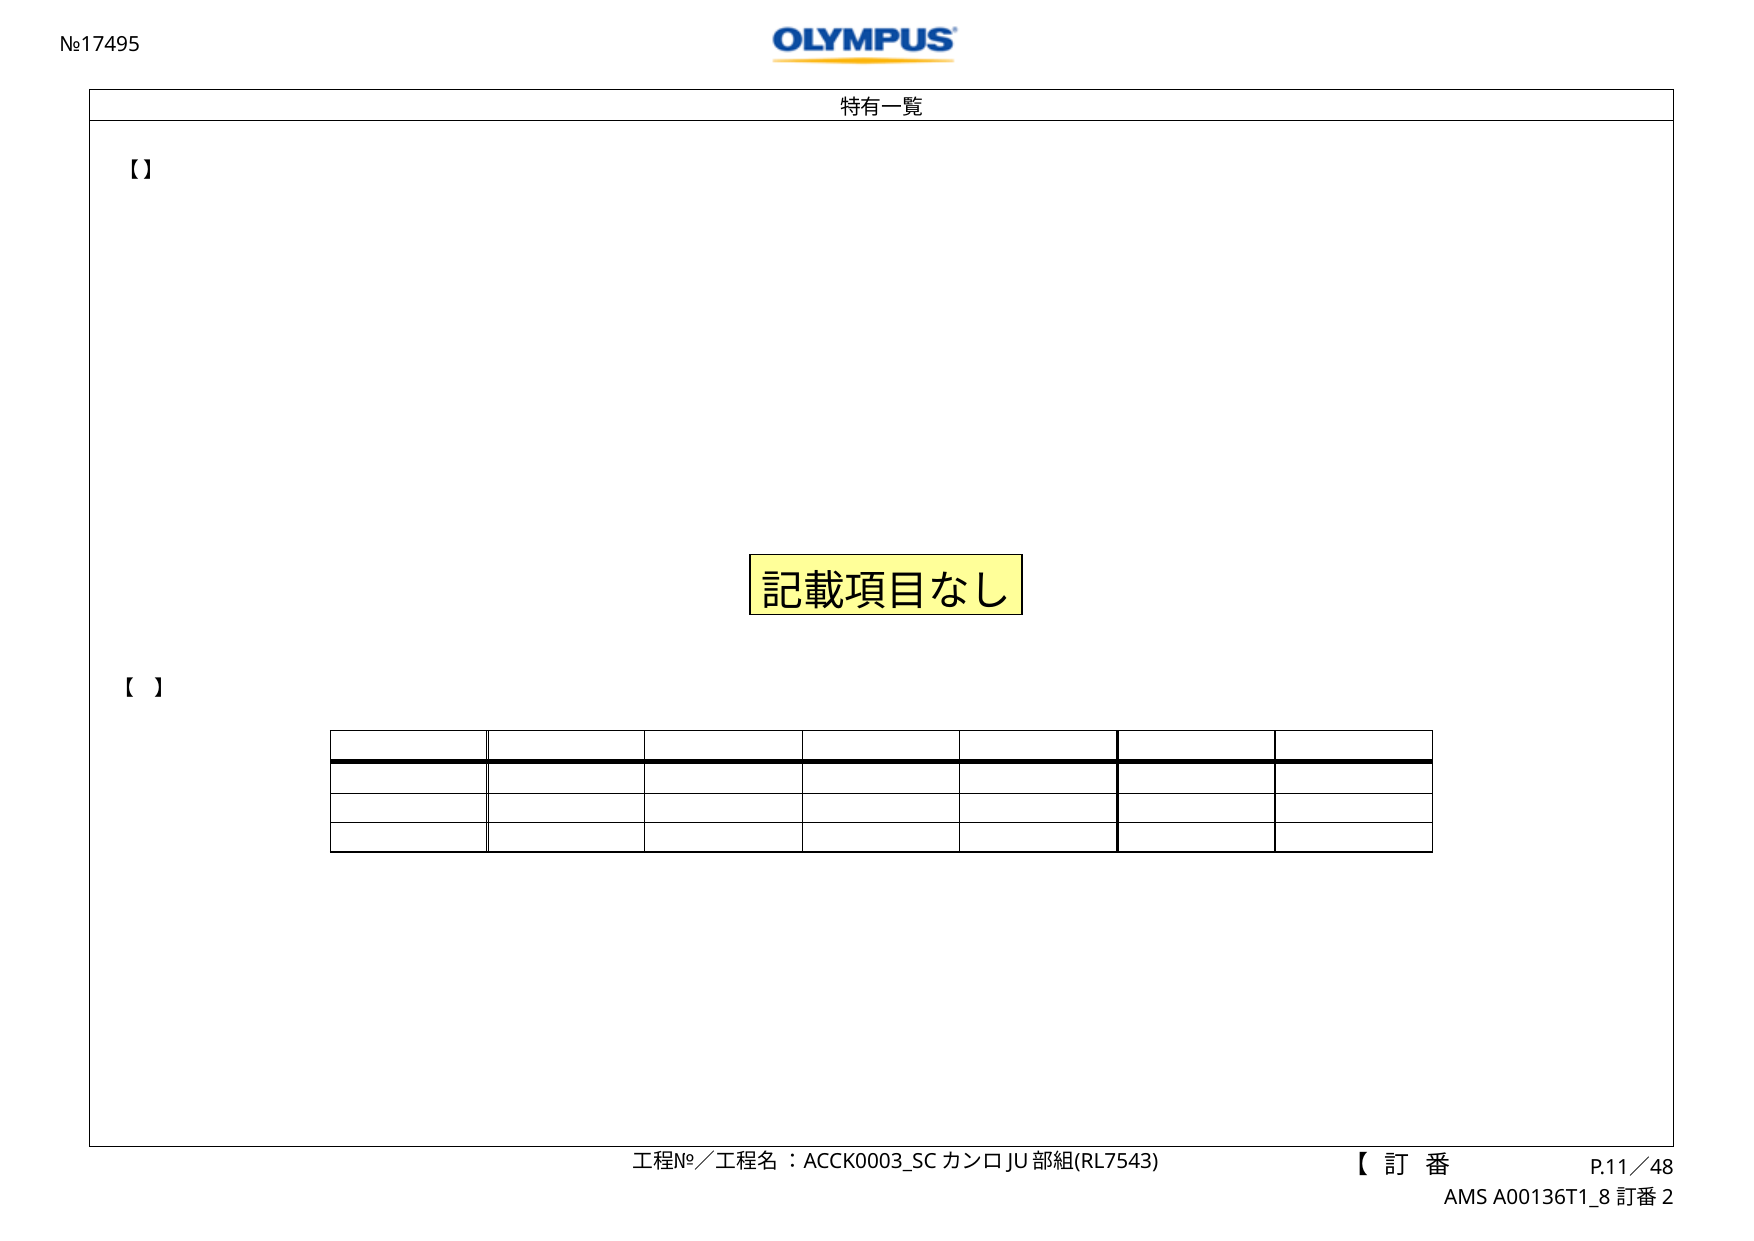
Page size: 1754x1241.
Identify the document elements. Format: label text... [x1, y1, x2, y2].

table_cell [90, 121, 1673, 1146]
picture [762, 22, 967, 69]
table_header 特有一覧 [90, 90, 1673, 120]
